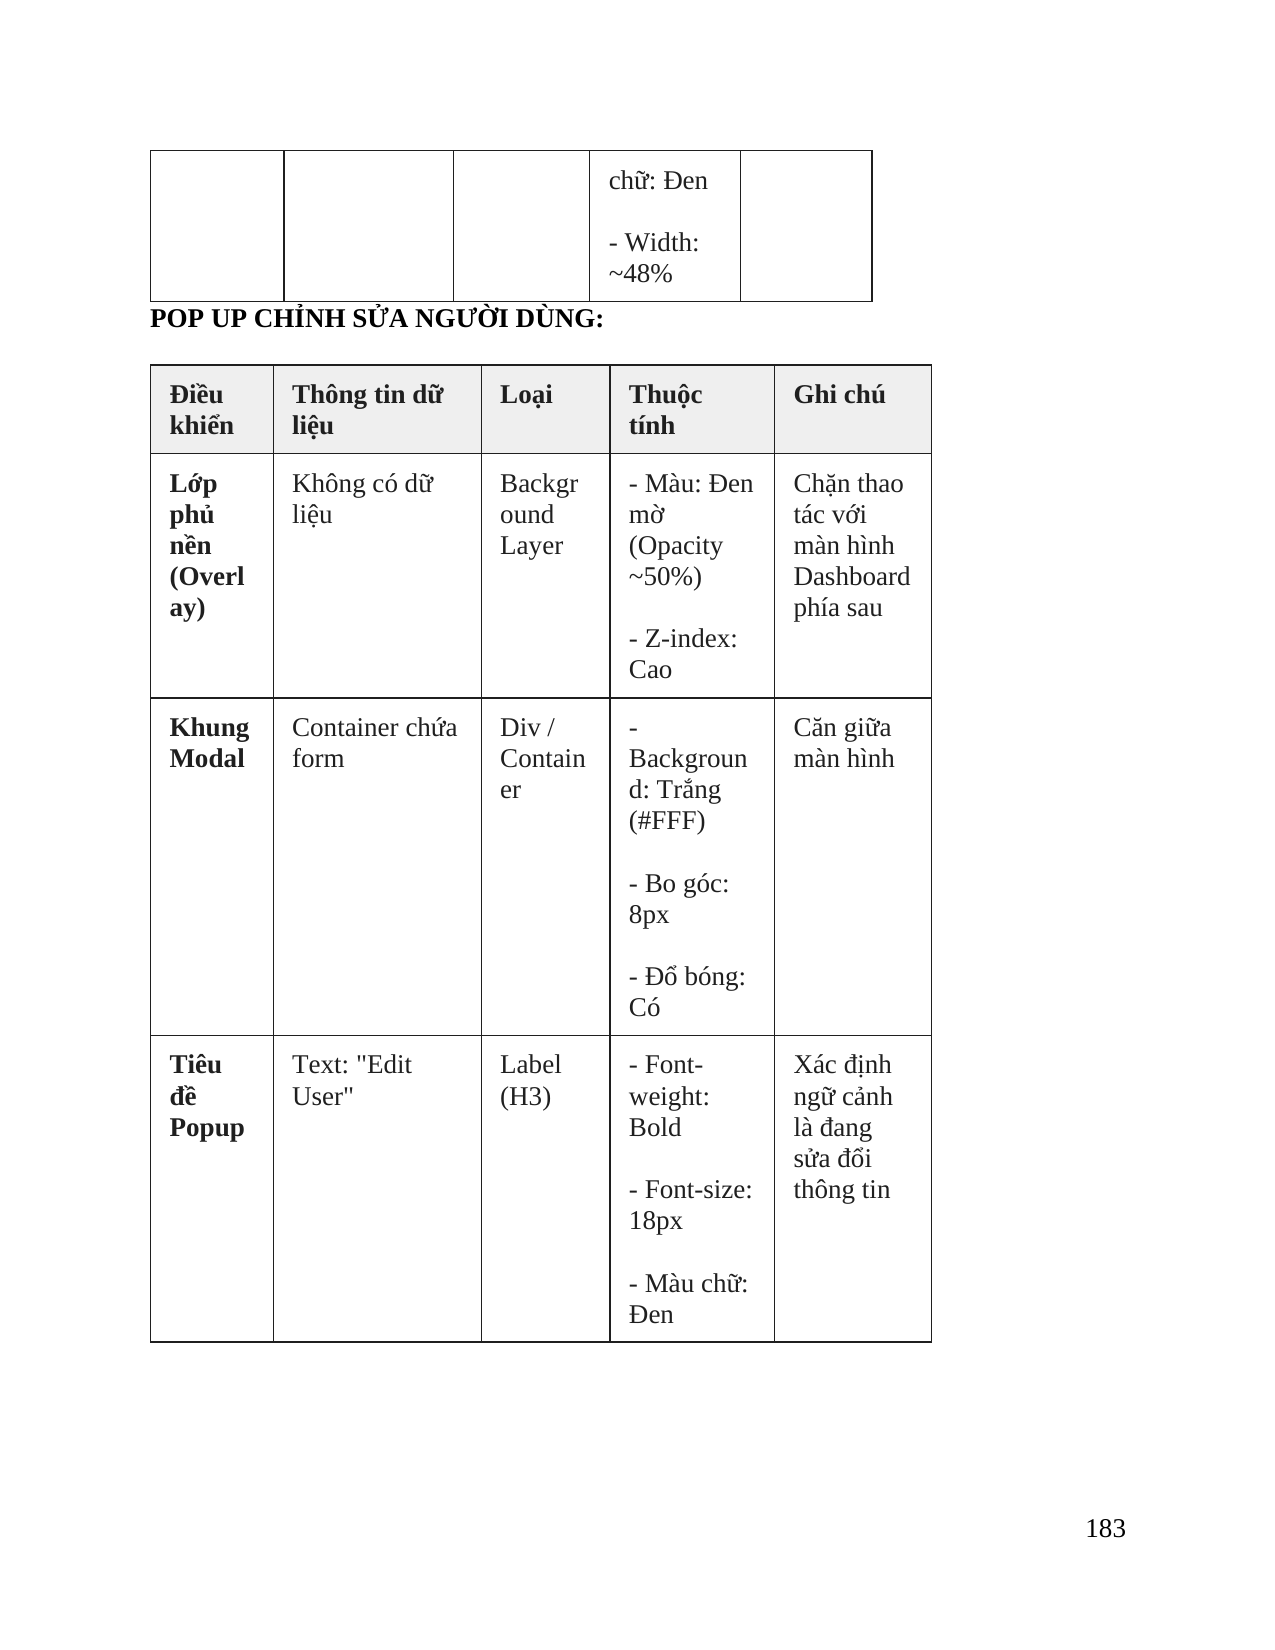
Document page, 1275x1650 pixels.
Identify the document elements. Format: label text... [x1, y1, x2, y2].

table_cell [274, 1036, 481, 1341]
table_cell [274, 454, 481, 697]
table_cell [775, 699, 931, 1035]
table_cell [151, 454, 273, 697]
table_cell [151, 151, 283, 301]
text POP UP CHỈNH SỬA NGƯỜI DÙNG: [150, 302, 1125, 333]
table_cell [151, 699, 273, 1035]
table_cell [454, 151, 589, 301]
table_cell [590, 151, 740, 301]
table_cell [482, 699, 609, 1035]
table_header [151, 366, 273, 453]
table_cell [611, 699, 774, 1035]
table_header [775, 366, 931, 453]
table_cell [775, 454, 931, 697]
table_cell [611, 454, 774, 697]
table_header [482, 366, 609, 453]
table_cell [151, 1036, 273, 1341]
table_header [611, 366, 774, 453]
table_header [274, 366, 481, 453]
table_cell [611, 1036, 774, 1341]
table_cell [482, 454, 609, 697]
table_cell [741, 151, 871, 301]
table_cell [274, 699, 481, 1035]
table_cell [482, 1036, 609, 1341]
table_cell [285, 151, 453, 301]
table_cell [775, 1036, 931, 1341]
